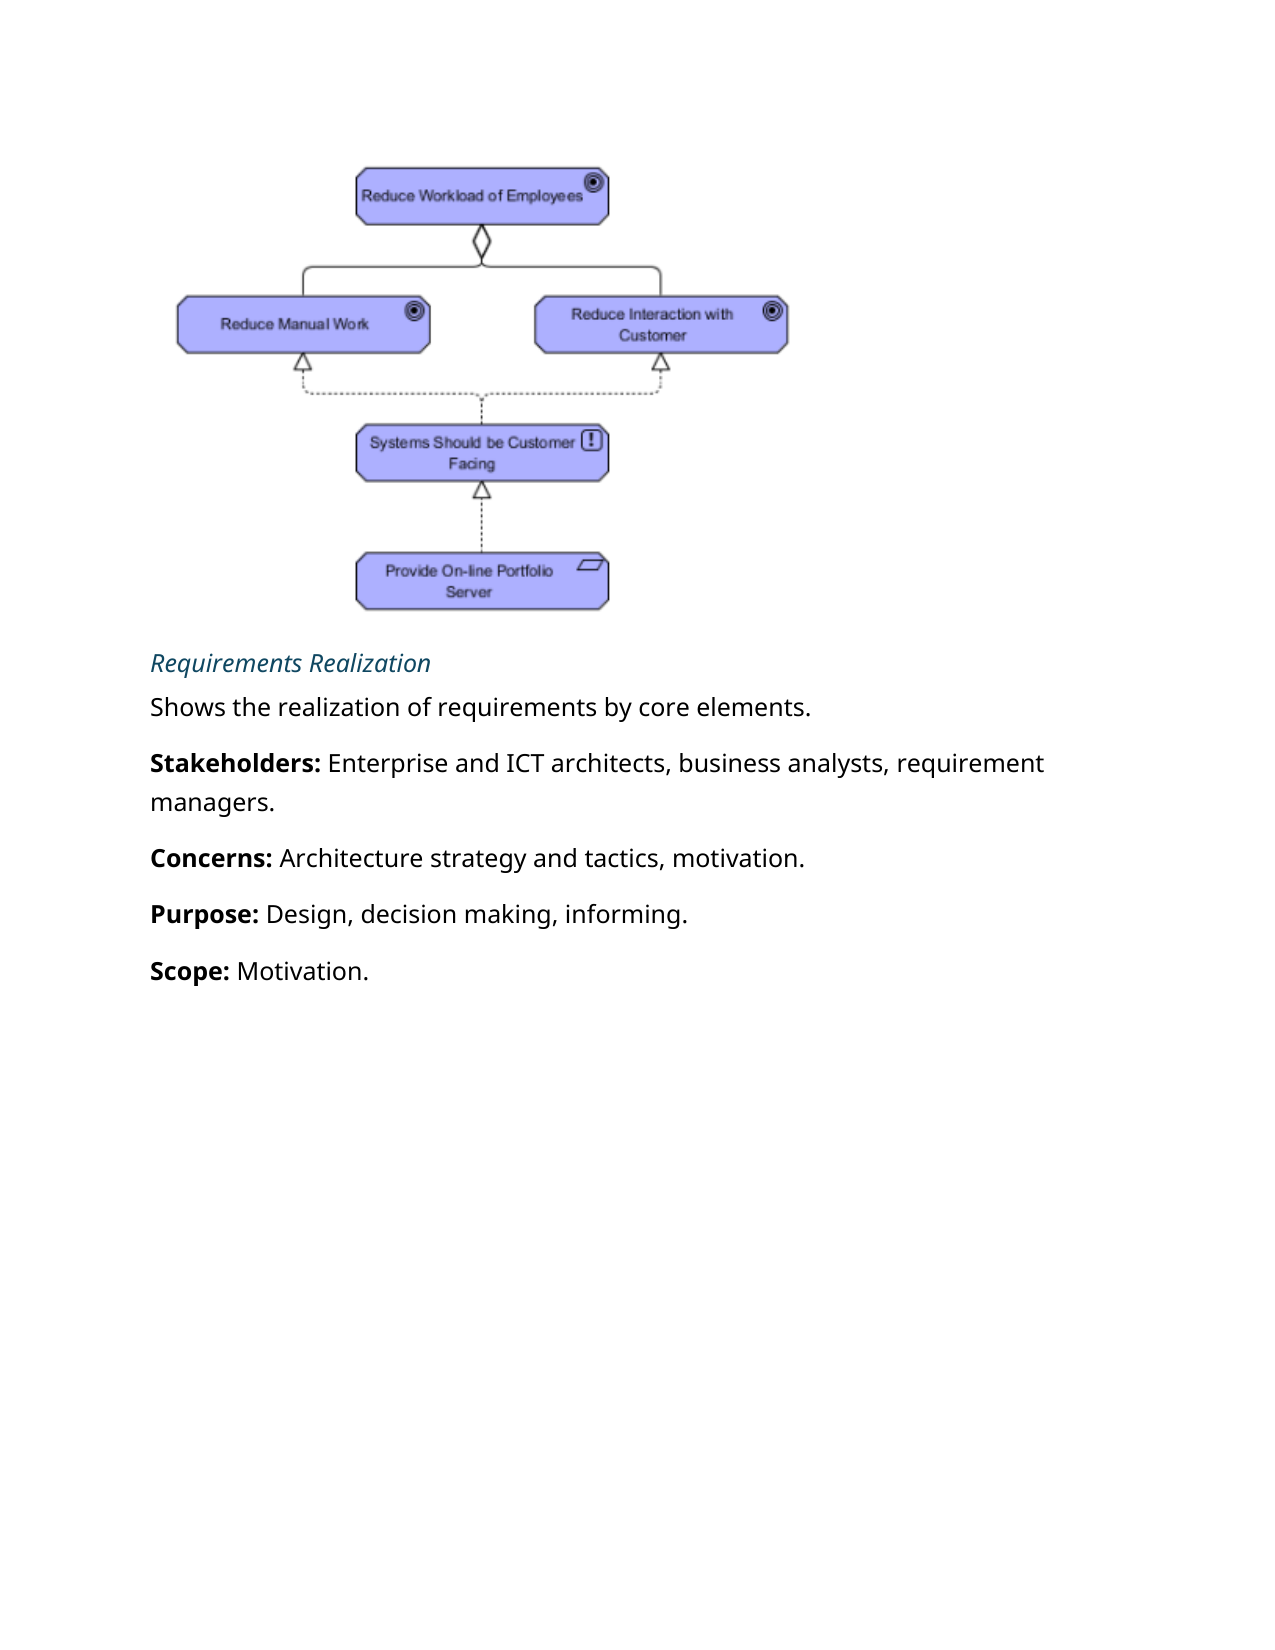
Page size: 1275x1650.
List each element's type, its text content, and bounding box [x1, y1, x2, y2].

text Scope: Motivation. [150, 953, 1125, 987]
subtitle Requirements Realization [150, 646, 1125, 679]
text Purpose: Design, decision making, informing. [150, 897, 1125, 931]
text Concerns: Architecture strategy and tactics, motivation. [150, 841, 1125, 875]
text Stakeholders: Enterprise and ICT architects, business analysts, requirement managers. [150, 745, 1125, 819]
text Shows the realization of requirements by core elements. [150, 689, 1125, 723]
